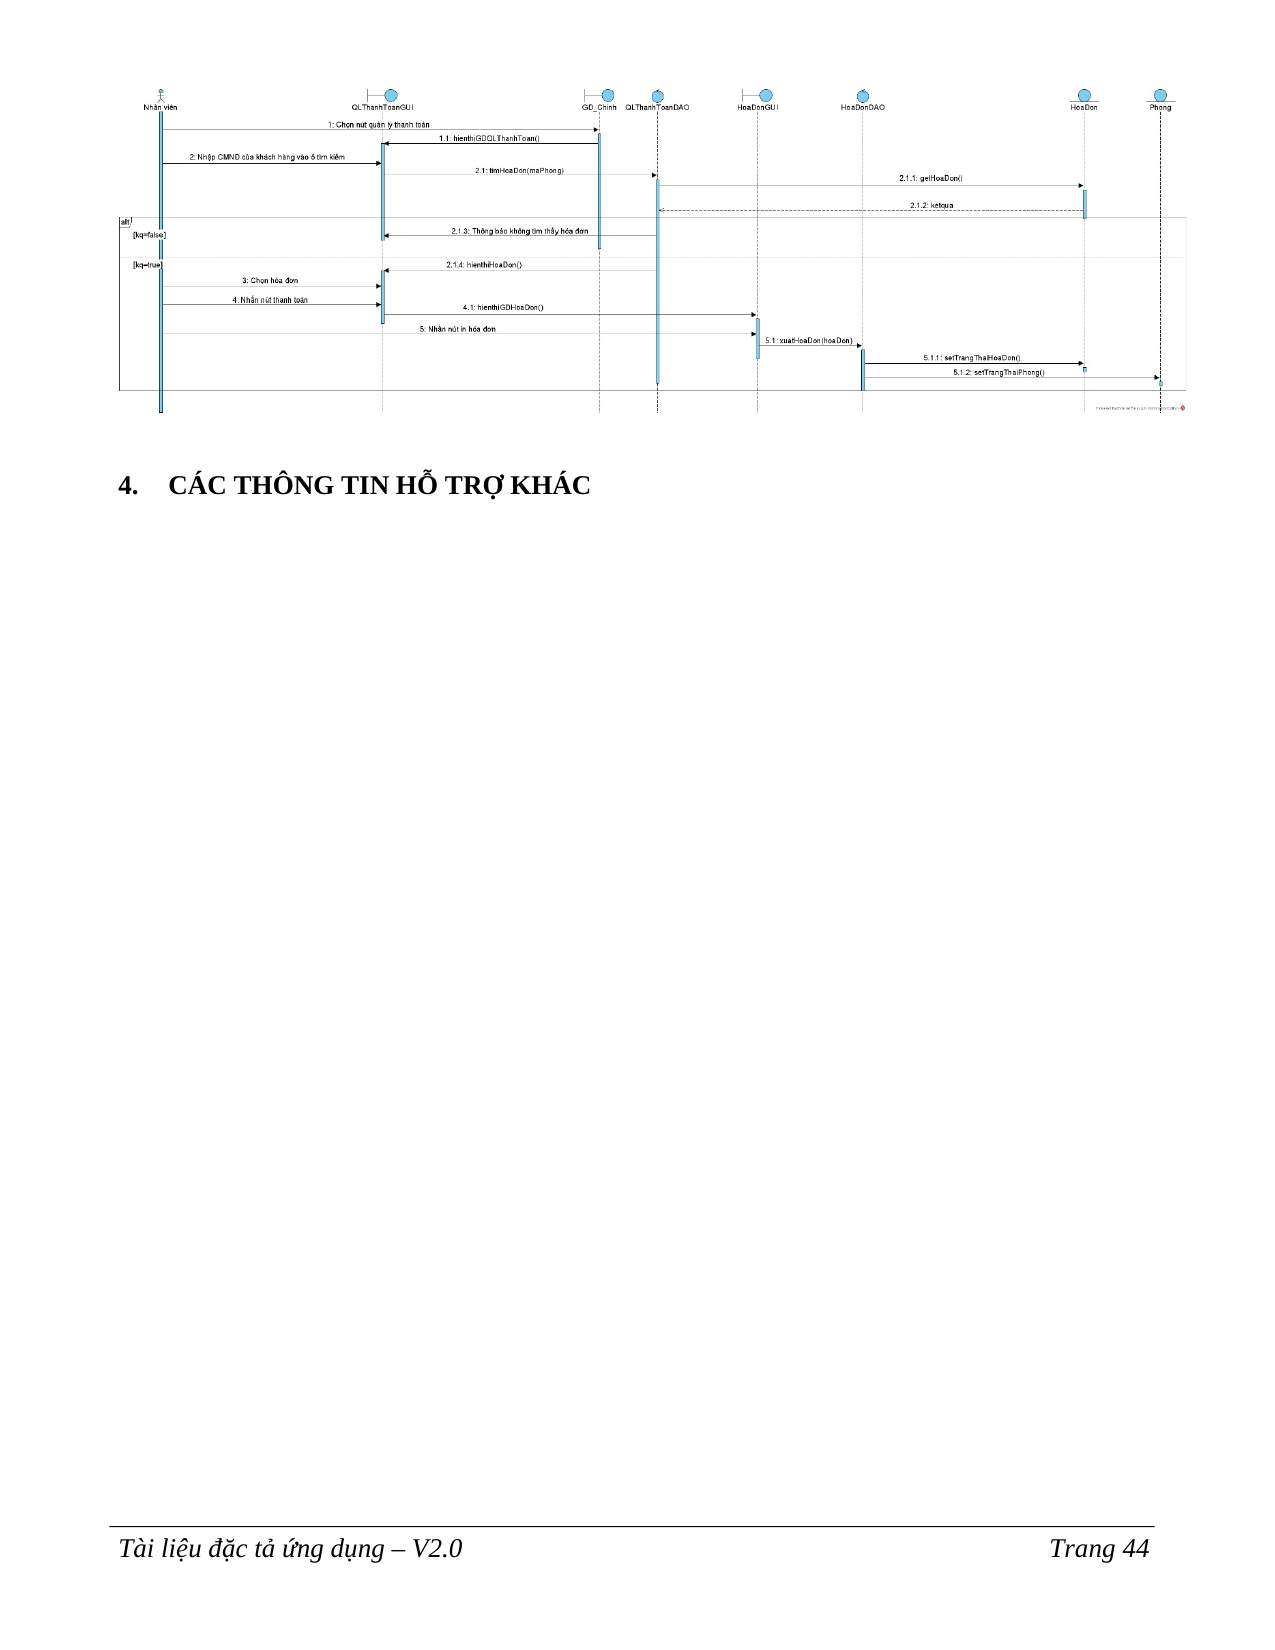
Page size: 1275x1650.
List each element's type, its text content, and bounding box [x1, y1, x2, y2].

picture [118, 88, 1187, 414]
subtitle CÁC THÔNG TIN HỖ TRỢ KHÁC [118, 469, 1186, 501]
